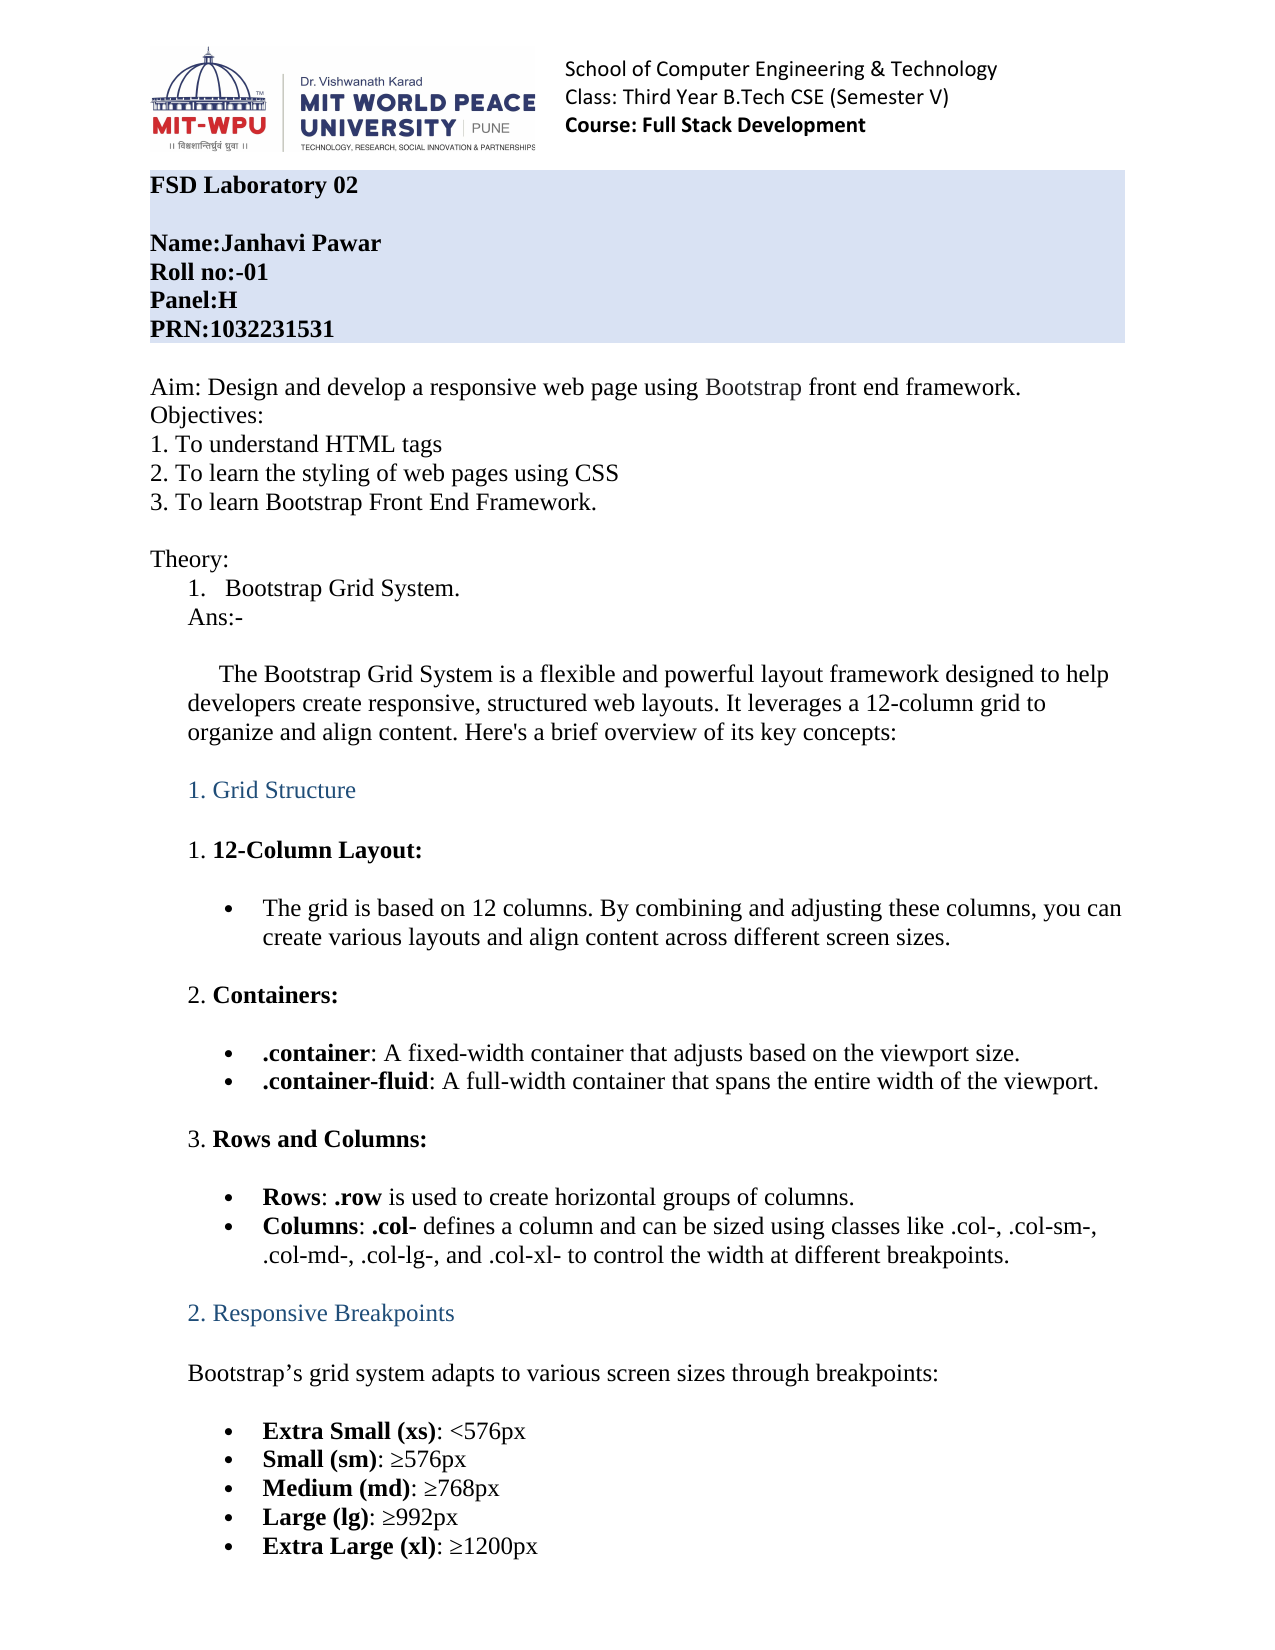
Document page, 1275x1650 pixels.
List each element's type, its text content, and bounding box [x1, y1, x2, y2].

text 2. To learn the styling of web pages using CSS [150, 458, 1125, 487]
list Medium (md): ≥768px [225, 1473, 1125, 1502]
text Theory: [150, 544, 1125, 573]
text 1. To understand HTML tags [150, 429, 1125, 458]
list Bootstrap Grid System. [187, 573, 1125, 602]
list Rows: .row is used to create horizontal groups of columns. [225, 1182, 1125, 1211]
text Roll no:-01 [150, 257, 1125, 285]
picture [150, 46, 536, 152]
text Panel:H [150, 285, 1125, 314]
text FSD Laboratory 02 [150, 170, 1125, 199]
text Objectives: [150, 400, 1125, 429]
list .container-fluid: A full-width container that spans the entire width of the viewport. [225, 1066, 1125, 1095]
list .container: A fixed-width container that adjusts based on the viewport size. [225, 1038, 1125, 1066]
list Extra Large (xl): ≥1200px [225, 1531, 1125, 1559]
text 1. 12-Column Layout: [187, 835, 1125, 864]
list Large (lg): ≥992px [225, 1502, 1125, 1531]
text Aim: Design and develop a responsive web page using Bootstrap front end framework. [150, 372, 705, 400]
text PRN:1032231531 [150, 314, 1125, 343]
text The Bootstrap Grid System is a flexible and powerful layout framework designed to help developers create responsive, structured web layouts. It leverages a 12-column grid to organize and align content. Here's a brief overview of its key concepts: [187, 659, 1125, 746]
list Columns: .col- defines a column and can be sized using classes like .col-, .col-sm-, .col-md-, .col-lg-, and .col-xl- to control the width at different breakpoints. [225, 1211, 1125, 1268]
text 3. Rows and Columns: [187, 1124, 1125, 1153]
list Small (sm): ≥576px [225, 1444, 1125, 1473]
list Extra Small (xs): <576px [225, 1416, 1125, 1444]
list The grid is based on 12 columns. By combining and adjusting these columns, you can create various layouts and align content across different screen sizes. [225, 893, 1125, 951]
text Aim: Design and develop a responsive web page using Bootstrap front end framework. [802, 372, 1125, 400]
subtitle 2. Responsive Breakpoints [187, 1298, 1125, 1326]
text Ans:- [187, 602, 1125, 630]
text 2. Containers: [187, 980, 1125, 1008]
text 3. To learn Bootstrap Front End Framework. [150, 487, 1125, 515]
subtitle 1. Grid Structure [187, 775, 1125, 804]
text Bootstrap’s grid system adapts to various screen sizes through breakpoints: [187, 1358, 1125, 1387]
text Name:Janhavi Pawar [150, 228, 1125, 257]
